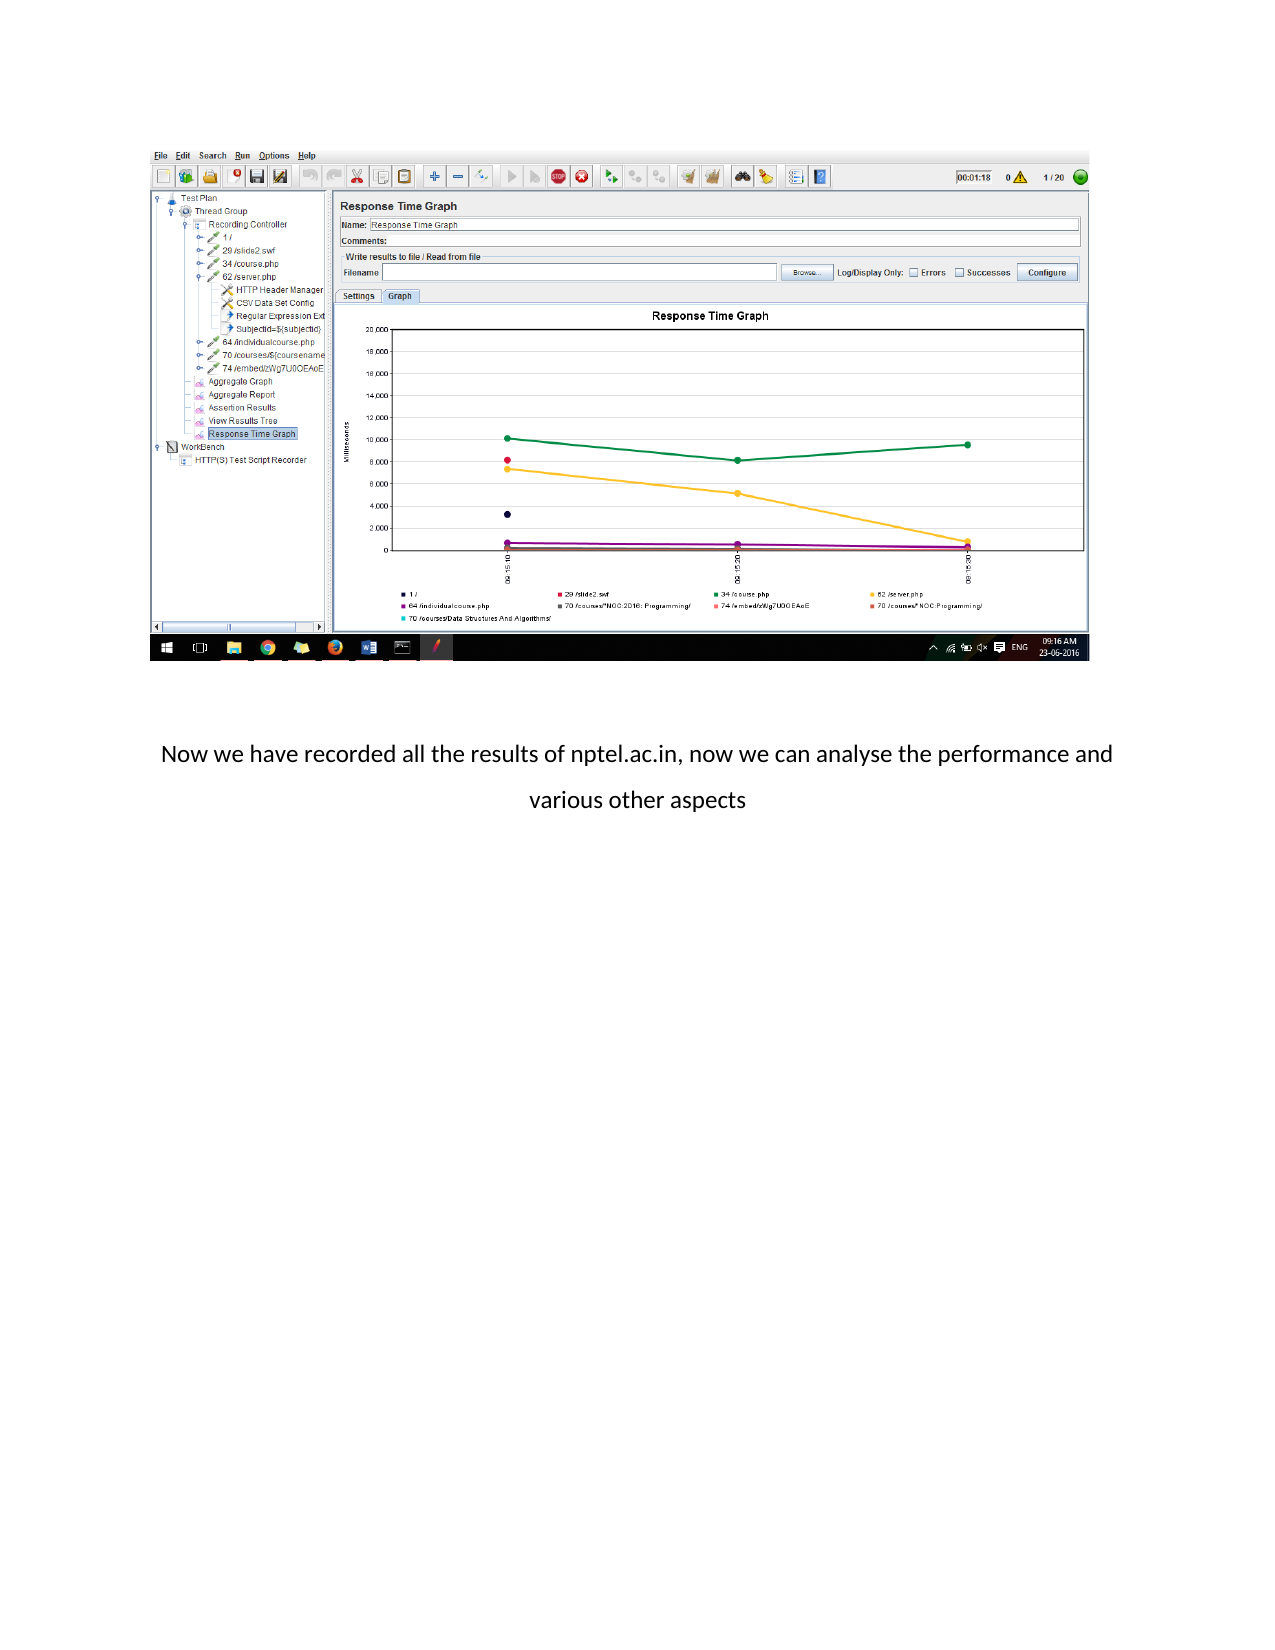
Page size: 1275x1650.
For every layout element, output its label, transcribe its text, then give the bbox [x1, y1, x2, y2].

text Now we have recorded all the results of nptel.ac.in, now we can analyse the performance and various other aspects [150, 739, 1125, 815]
picture [150, 150, 1090, 661]
